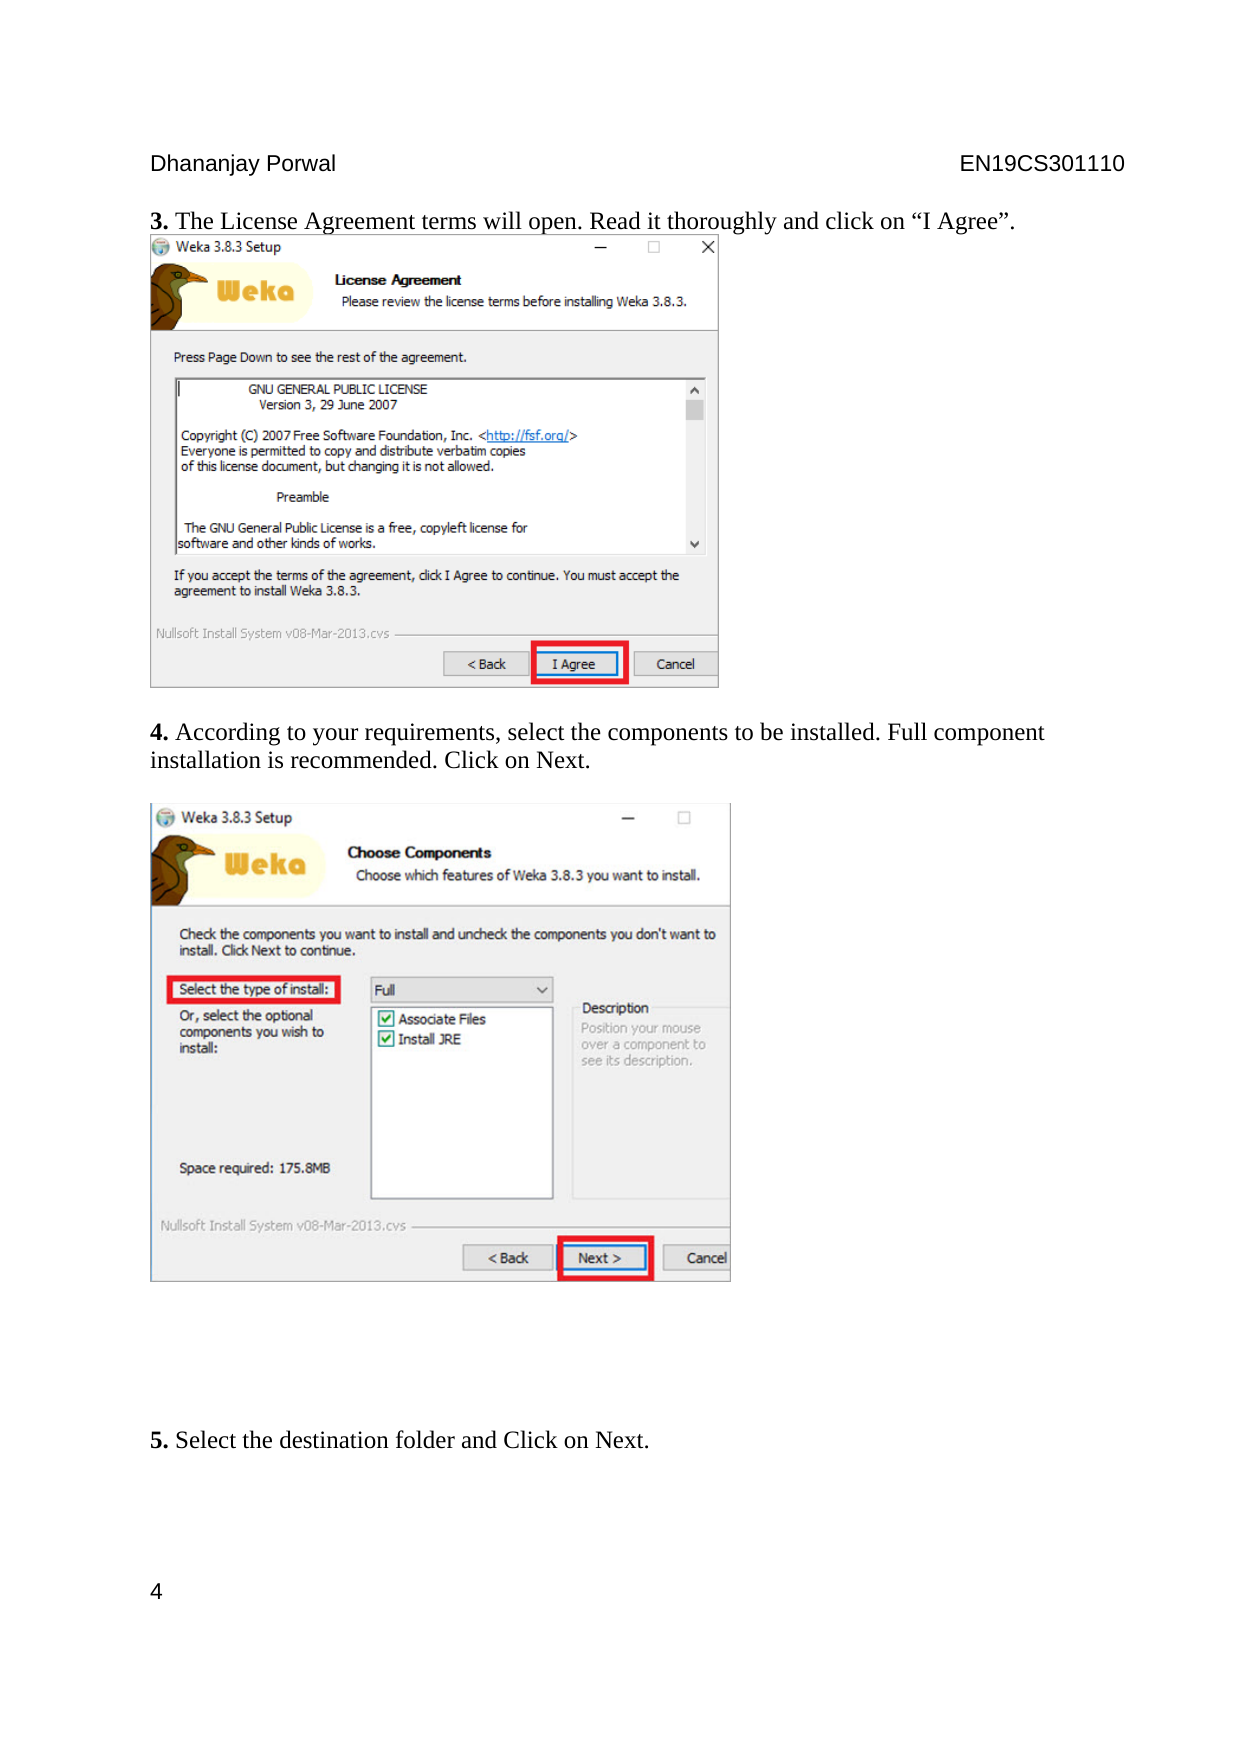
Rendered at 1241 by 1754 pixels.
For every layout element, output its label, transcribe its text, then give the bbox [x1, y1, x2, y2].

picture [150, 803, 731, 1282]
text 4. According to your requirements, select the components to be installed. Full component installation is recommended. Click on Next. [150, 717, 1090, 774]
text 3. The License Agreement terms will open. Read it thoroughly and click on “I Agree”. [150, 206, 1090, 234]
picture [150, 234, 719, 688]
text 5. Select the destination folder and Click on Next. [150, 1425, 1090, 1454]
